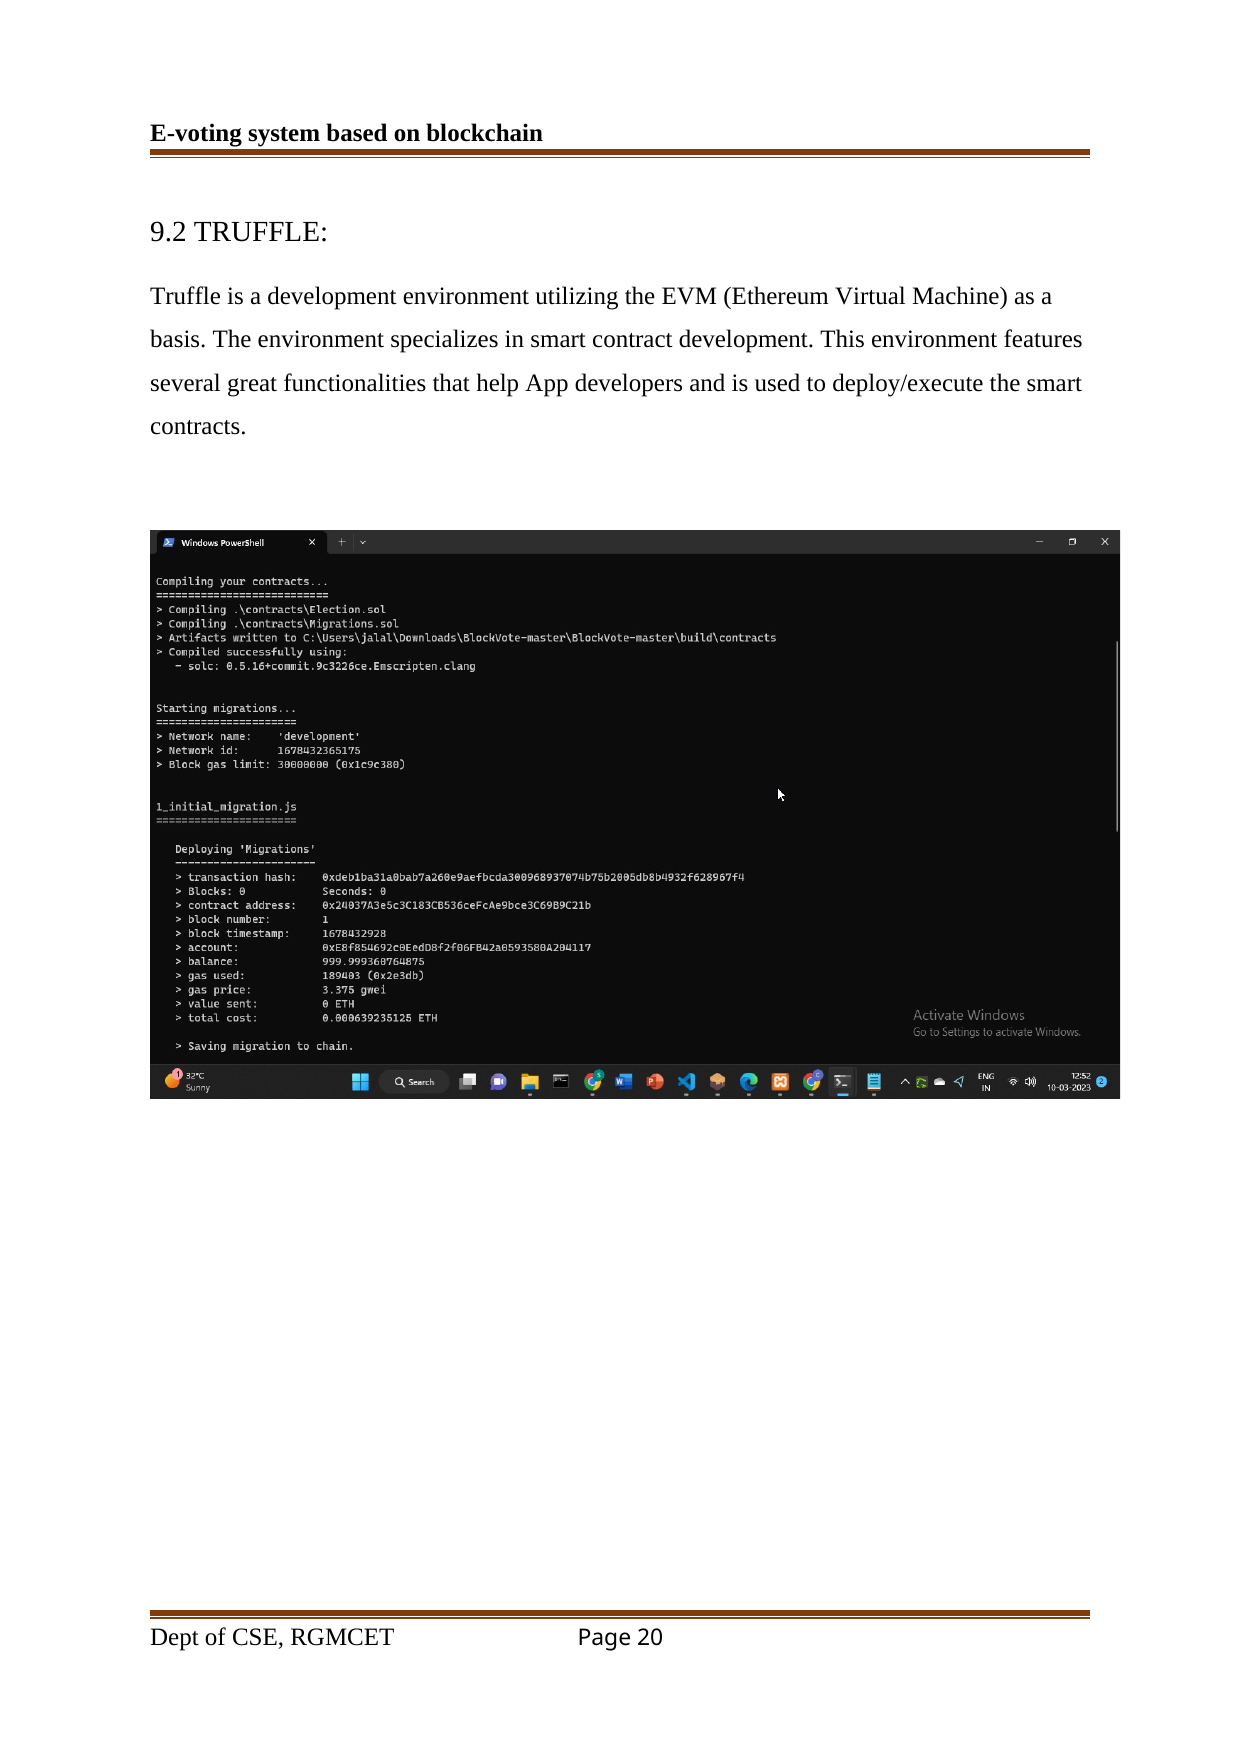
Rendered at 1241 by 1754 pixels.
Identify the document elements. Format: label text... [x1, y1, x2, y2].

text Truffle is a development environment utilizing the EVM (Ethereum Virtual Machine) as a basis. The environment specializes in smart contract development. This environment features several great functionalities that help App developers and is used to deploy/execute the smart contracts. [150, 281, 1090, 439]
picture [150, 530, 1121, 1099]
text 9.2 TRUFFLE: [150, 214, 1090, 248]
